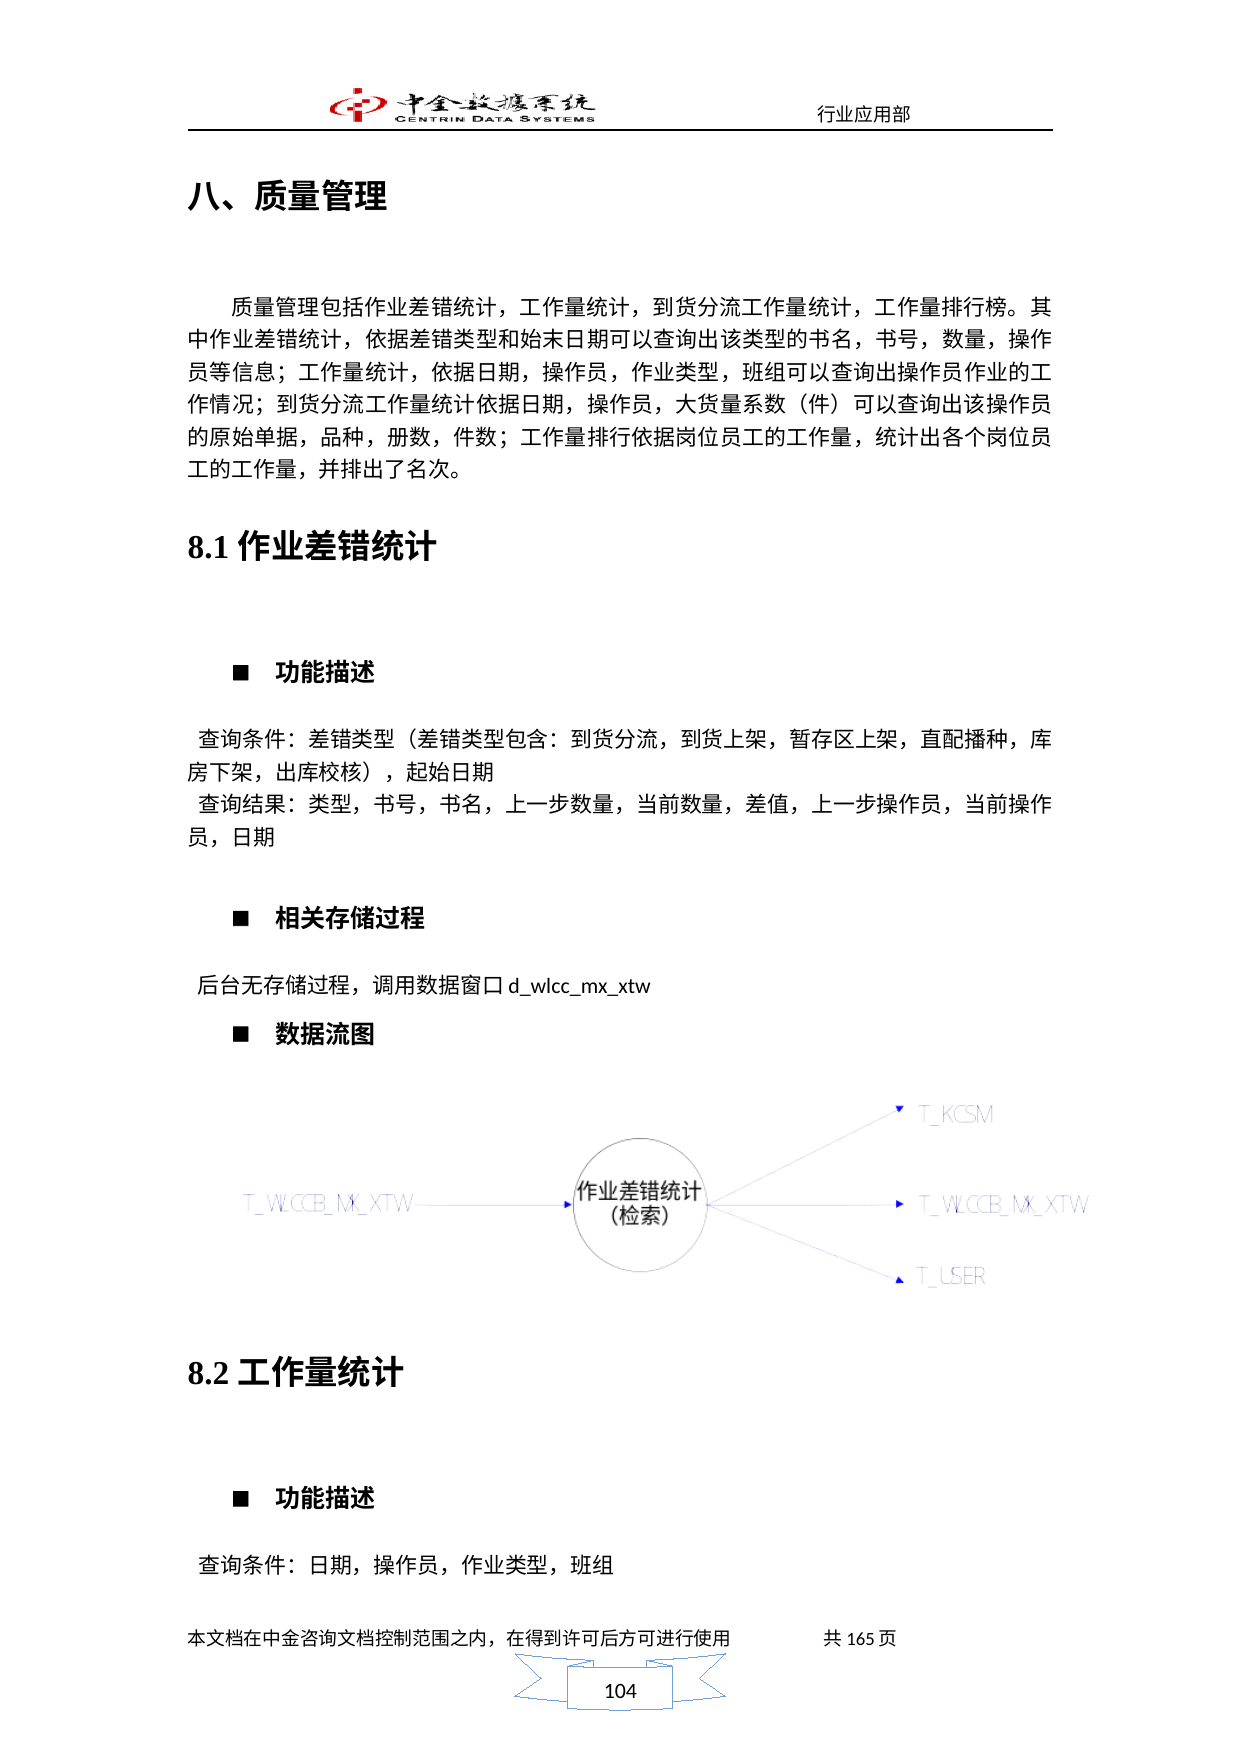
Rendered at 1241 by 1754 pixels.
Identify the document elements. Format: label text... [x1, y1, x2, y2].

text 查询条件：日期，操作员，作业类型，班组 [187, 1548, 1053, 1580]
subtitle 8.1 作业差错统计 [187, 511, 1053, 576]
subtitle 八、质量管理 [187, 162, 1053, 227]
picture [329, 88, 597, 122]
list 功能描述 [231, 1464, 1053, 1529]
list 相关存储过程 [231, 884, 1053, 949]
text 质量管理包括作业差错统计，工作量统计，到货分流工作量统计，工作量排行榜。其中作业差错统计，依据差错类型和始末日期可以查询出该类型的书名，书号，数量，操作员等信息；工作量统计，依据日期，操作员，作业类型，班组可以查询出操作员作业的工作情况；到货分流工作量统计依据日期，操作员，大货量系数（件）可以查询出该操作员的原始单据，品种，册数，件数；工作量排行依据岗位员工的工作量，统计出各个岗位员工的工作量，并排出了名次。 [187, 289, 1053, 484]
text 查询条件：差错类型（差错类型包含：到货分流，到货上架，暂存区上架，直配播种，库房下架，出库校核），起始日期 [187, 722, 1053, 787]
subtitle 8.2 工作量统计 [187, 1337, 1053, 1402]
list 数据流图 [231, 1000, 1053, 1065]
text 查询结果：类型，书号，书名，上一步数量，当前数量，差值，上一步操作员，当前操作员，日期 [187, 787, 1053, 852]
list 功能描述 [231, 638, 1053, 703]
text 后台无存储过程，调用数据窗口d_wlcc_mx_xtw [187, 967, 1053, 1000]
